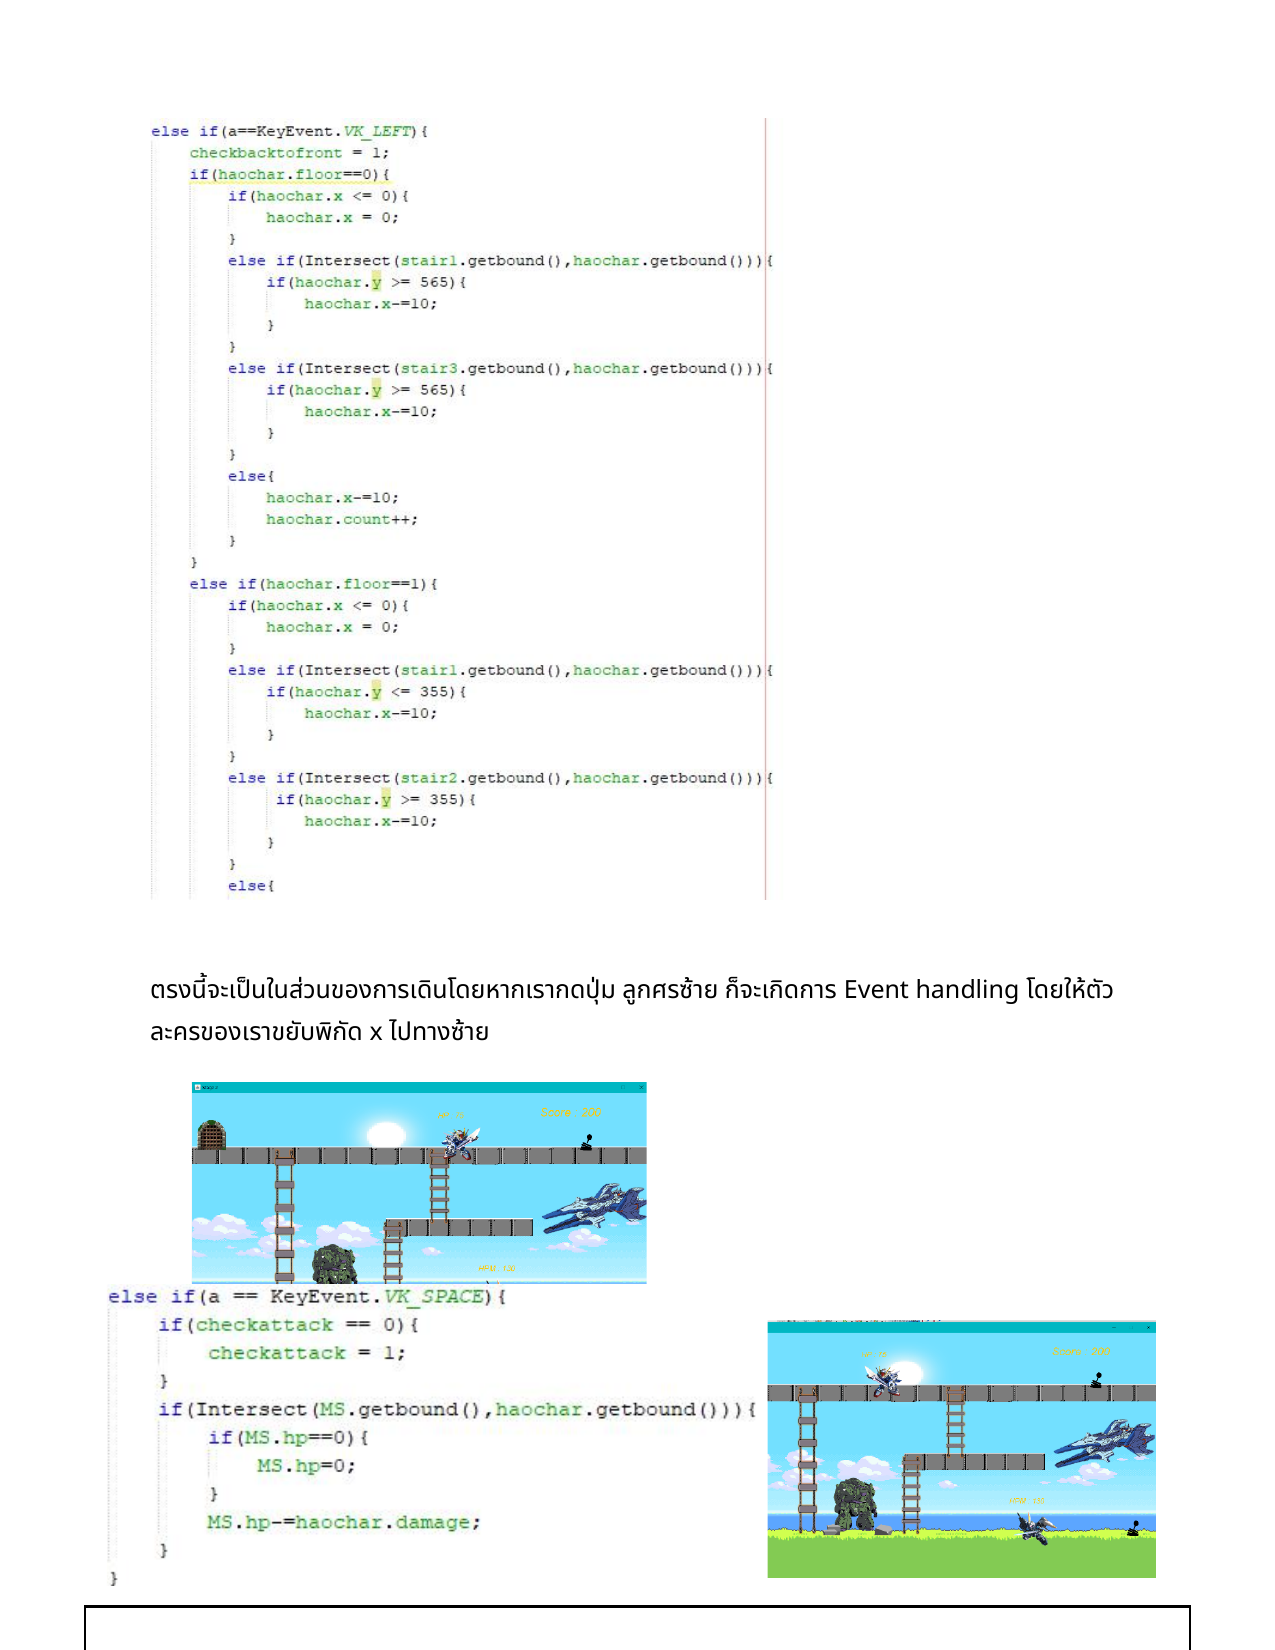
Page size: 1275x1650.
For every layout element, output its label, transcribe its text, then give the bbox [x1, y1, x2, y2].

text ตรงนี้จะเป็นในส่วนของการเดินโดยหากเรากดปุ่ม ลูกศรซ้าย ก็จะเกิดการ Event handling โดยให้ตัวละครของเราขยับพิกัด x ไปทางซ้าย [150, 972, 1125, 1051]
picture [150, 118, 794, 900]
picture [105, 1082, 1155, 1584]
